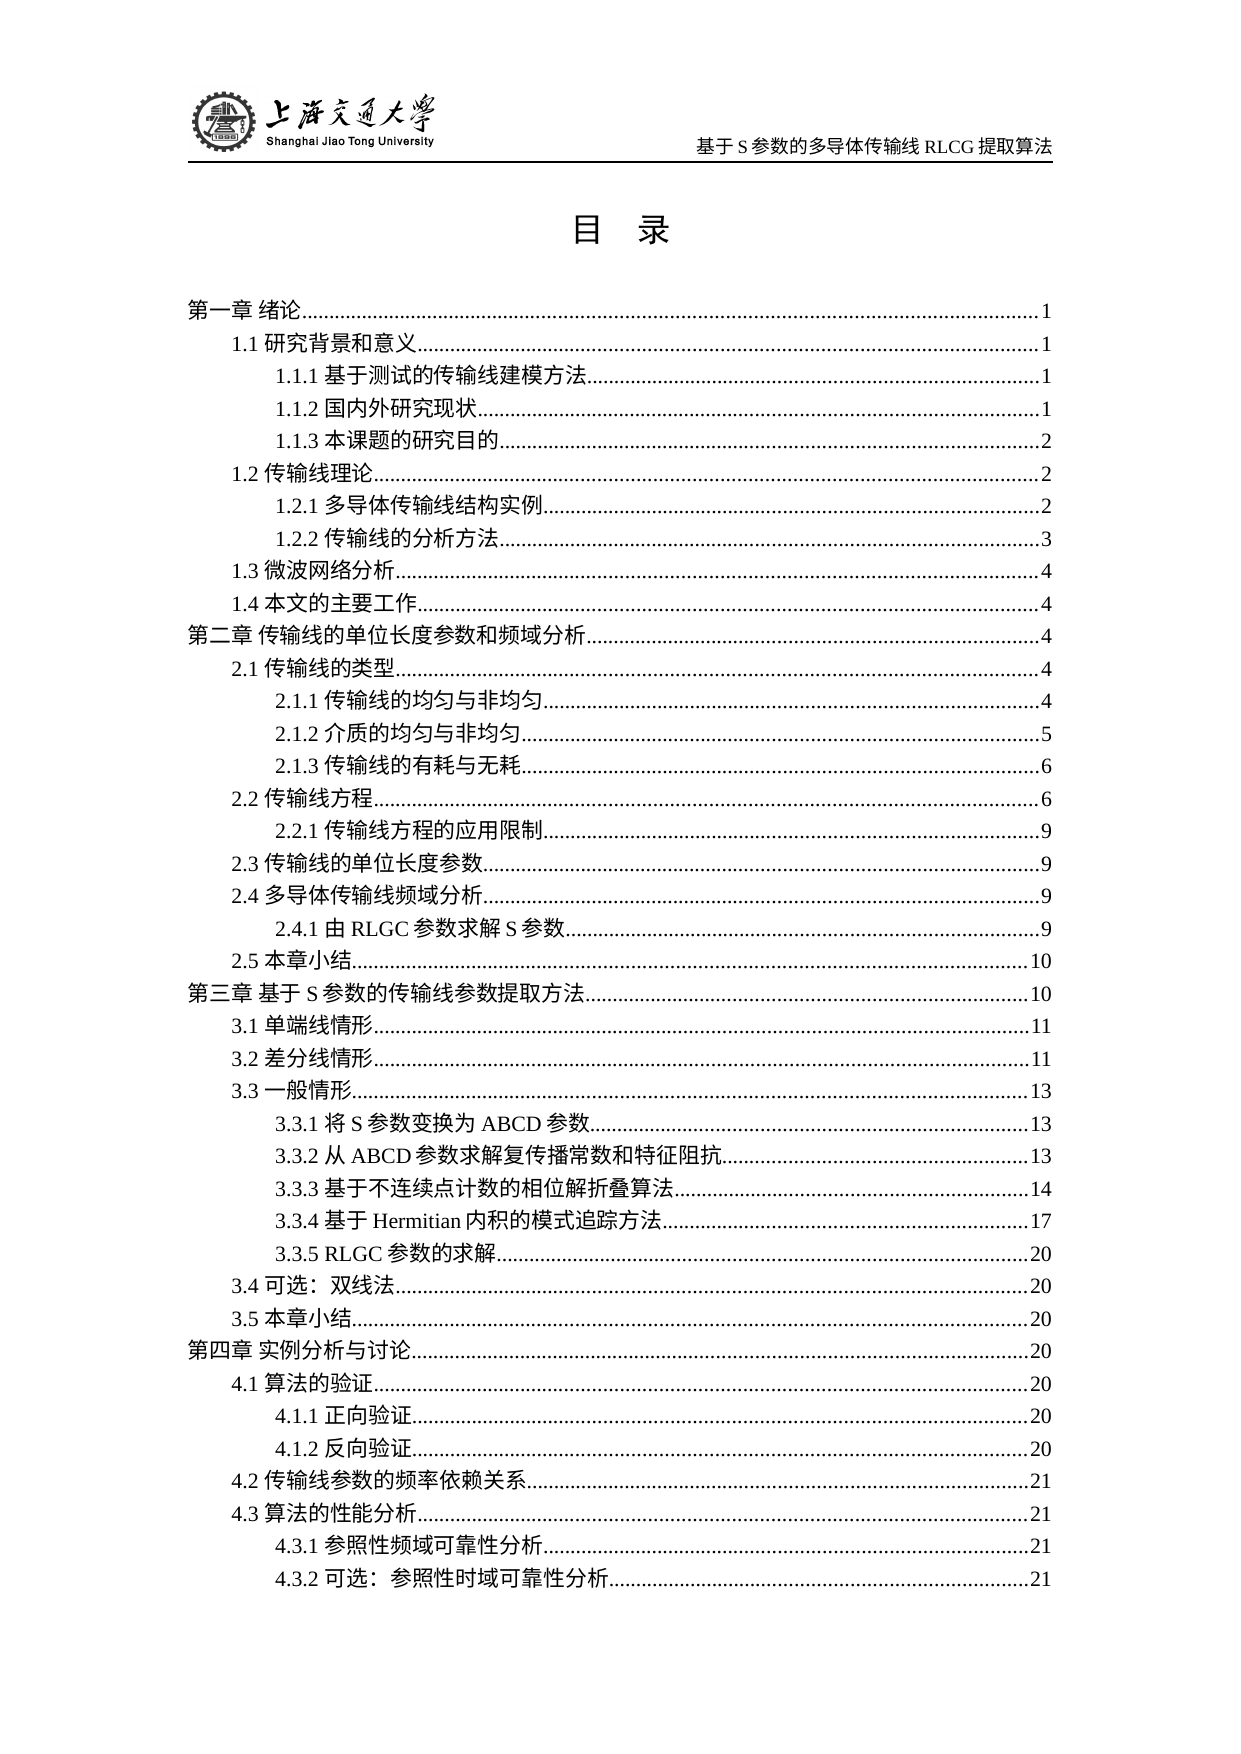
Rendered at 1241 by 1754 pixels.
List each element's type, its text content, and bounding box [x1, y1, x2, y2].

text 2.1.3 传输线的有耗与无耗 6 [275, 748, 1053, 780]
text 4.3 算法的性能分析 21 [231, 1495, 1053, 1528]
text 2.1.1 传输线的均匀与非均匀 4 [275, 683, 1053, 715]
text 4.3.1 参照性频域可靠性分析 21 [275, 1528, 1053, 1560]
text 2.4.1 由RLGC参数求解S参数 9 [275, 910, 1053, 943]
text 3.3 一般情形 13 [231, 1073, 1053, 1105]
text 3.4 可选：双线法 20 [231, 1268, 1053, 1300]
text 目 录 [187, 195, 1053, 260]
text 2.2 传输线方程 6 [231, 780, 1053, 813]
text 1.1.1 基于测试的传输线建模方法 1 [275, 358, 1053, 390]
text 3.5 本章小结 20 [231, 1300, 1053, 1333]
text 2.3 传输线的单位长度参数 9 [231, 845, 1053, 878]
text 4.1 算法的验证 20 [231, 1365, 1053, 1398]
text 2.4 多导体传输线频域分析 9 [231, 878, 1053, 910]
text 3.2 差分线情形 11 [231, 1040, 1053, 1073]
text 1.3 微波网络分析 4 [231, 553, 1053, 585]
text 1.4 本文的主要工作 4 [231, 585, 1053, 618]
text 1.2.1 多导体传输线结构实例 2 [275, 488, 1053, 520]
text 1.2.2 传输线的分析方法 3 [275, 520, 1053, 553]
text 1.2 传输线理论 2 [231, 455, 1053, 488]
text 4.2 传输线参数的频率依赖关系 21 [231, 1463, 1053, 1495]
text 3.3.1 将S参数变换为ABCD参数 13 [275, 1105, 1053, 1138]
text 第二章 传输线的单位长度参数和频域分析 4 [187, 618, 1053, 650]
text 3.3.2 从ABCD参数求解复传播常数和特征阻抗 13 [275, 1138, 1053, 1170]
text 2.1 传输线的类型 4 [231, 650, 1053, 683]
text 2.2.1 传输线方程的应用限制 9 [275, 813, 1053, 845]
text 3.3.5 RLGC参数的求解 20 [275, 1235, 1053, 1268]
text 4.1.1 正向验证 20 [275, 1398, 1053, 1430]
text 2.5 本章小结 10 [231, 943, 1053, 975]
text 1.1.2 国内外研究现状 1 [275, 390, 1053, 423]
text 3.3.3 基于不连续点计数的相位解折叠算法 14 [275, 1170, 1053, 1203]
text 1.1 研究背景和意义 1 [231, 325, 1053, 358]
text 第一章 绪论 1 [187, 293, 1053, 325]
text 第三章 基于S参数的传输线参数提取方法 10 [187, 975, 1053, 1008]
text 3.3.4 基于Hermitian内积的模式追踪方法 17 [275, 1203, 1053, 1235]
text 第四章 实例分析与讨论 20 [187, 1333, 1053, 1365]
text 1.1.3 本课题的研究目的 2 [275, 423, 1053, 455]
text 3.1 单端线情形 11 [231, 1008, 1053, 1040]
text 2.1.2 介质的均匀与非均匀 5 [275, 715, 1053, 748]
text 4.3.2 可选：参照性时域可靠性分析 21 [275, 1560, 1053, 1593]
text 4.1.2 反向验证 20 [275, 1430, 1053, 1463]
